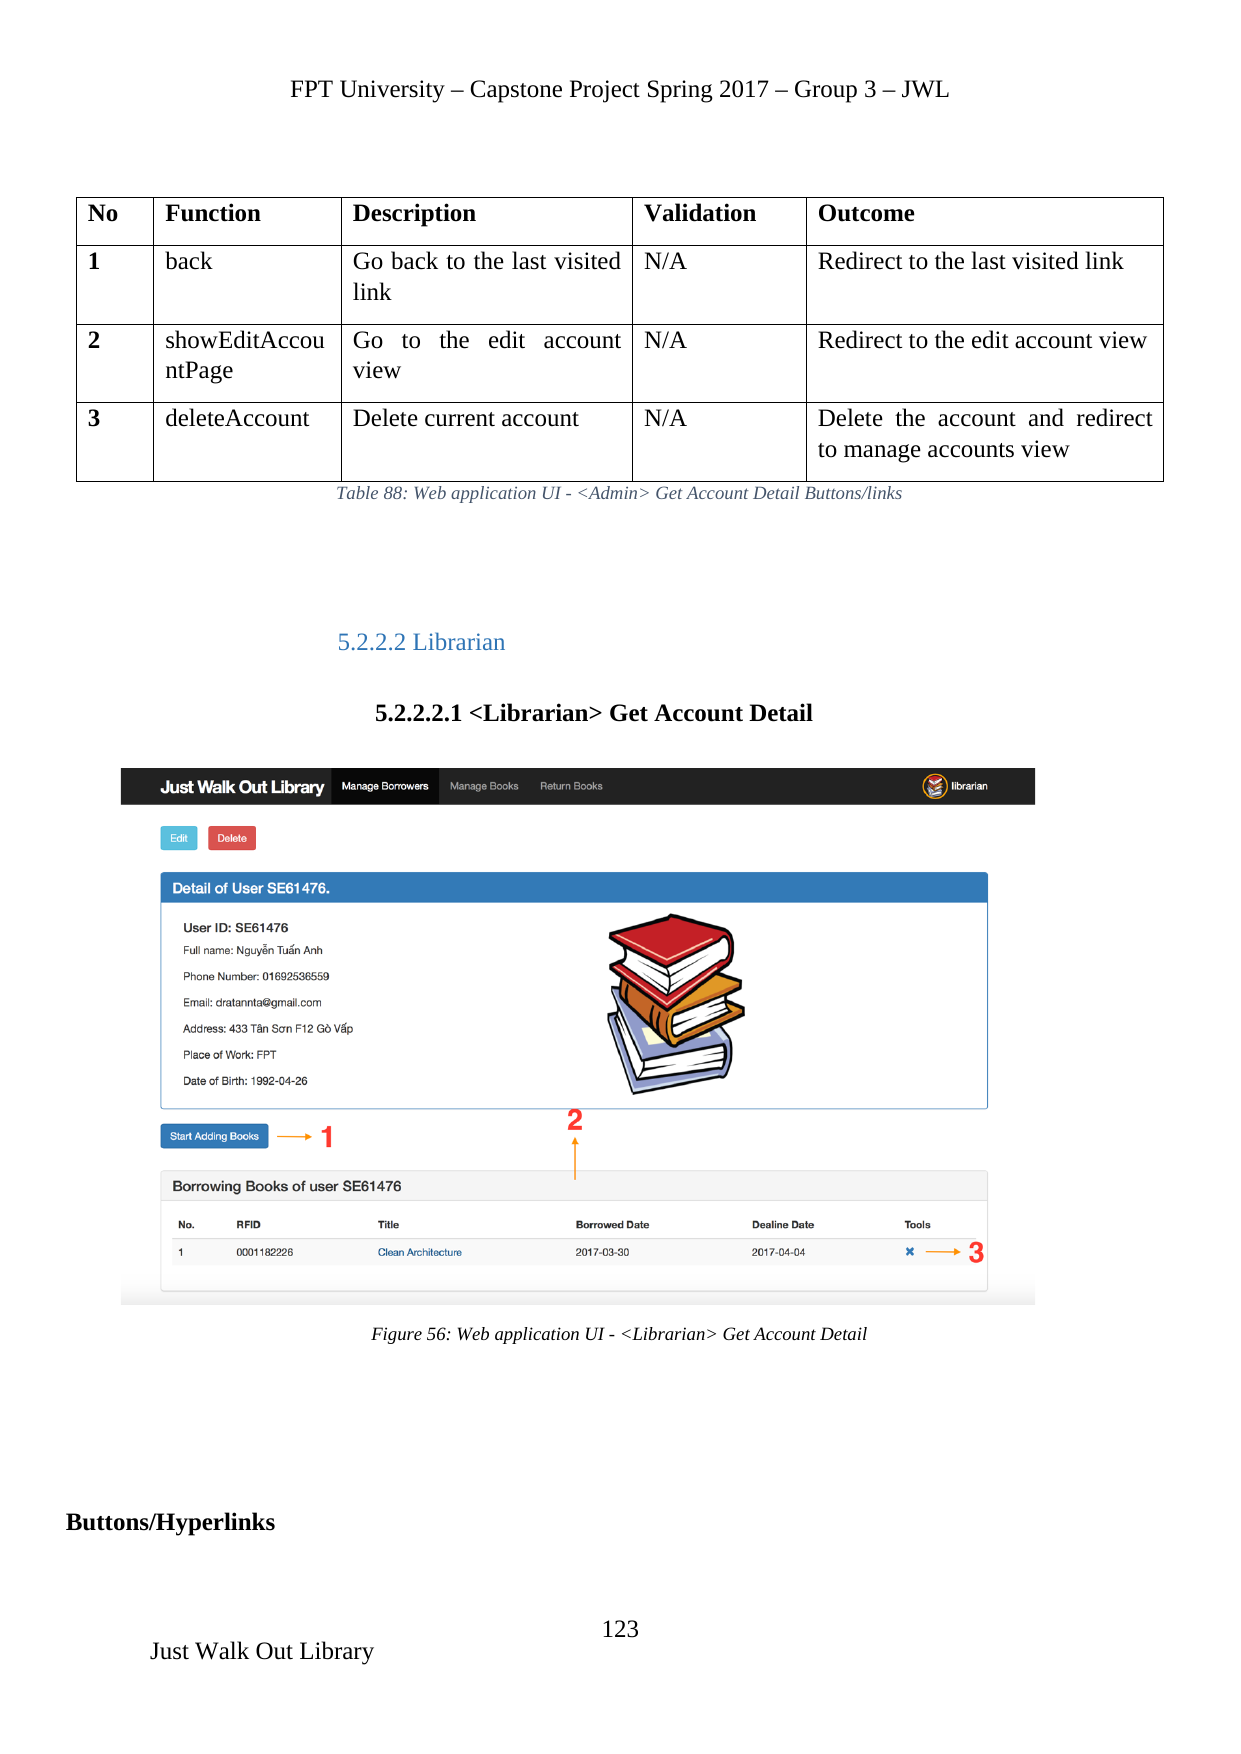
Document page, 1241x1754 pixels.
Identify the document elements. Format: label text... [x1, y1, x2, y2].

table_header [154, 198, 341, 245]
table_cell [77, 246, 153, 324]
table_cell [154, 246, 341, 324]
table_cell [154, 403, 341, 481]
text Buttons/Hyperlinks [66, 1507, 1090, 1536]
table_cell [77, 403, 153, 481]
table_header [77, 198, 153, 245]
subtitle Librarian [337, 627, 1090, 656]
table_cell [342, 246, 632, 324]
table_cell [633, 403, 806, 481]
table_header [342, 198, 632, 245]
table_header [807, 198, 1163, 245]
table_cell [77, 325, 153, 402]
subtitle <Librarian> Get Account Detail [375, 698, 1090, 727]
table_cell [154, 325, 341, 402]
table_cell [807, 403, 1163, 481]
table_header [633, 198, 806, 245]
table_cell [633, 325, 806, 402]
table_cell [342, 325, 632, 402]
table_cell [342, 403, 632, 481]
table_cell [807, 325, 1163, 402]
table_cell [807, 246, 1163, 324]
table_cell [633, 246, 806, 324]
picture [120, 768, 1035, 1305]
